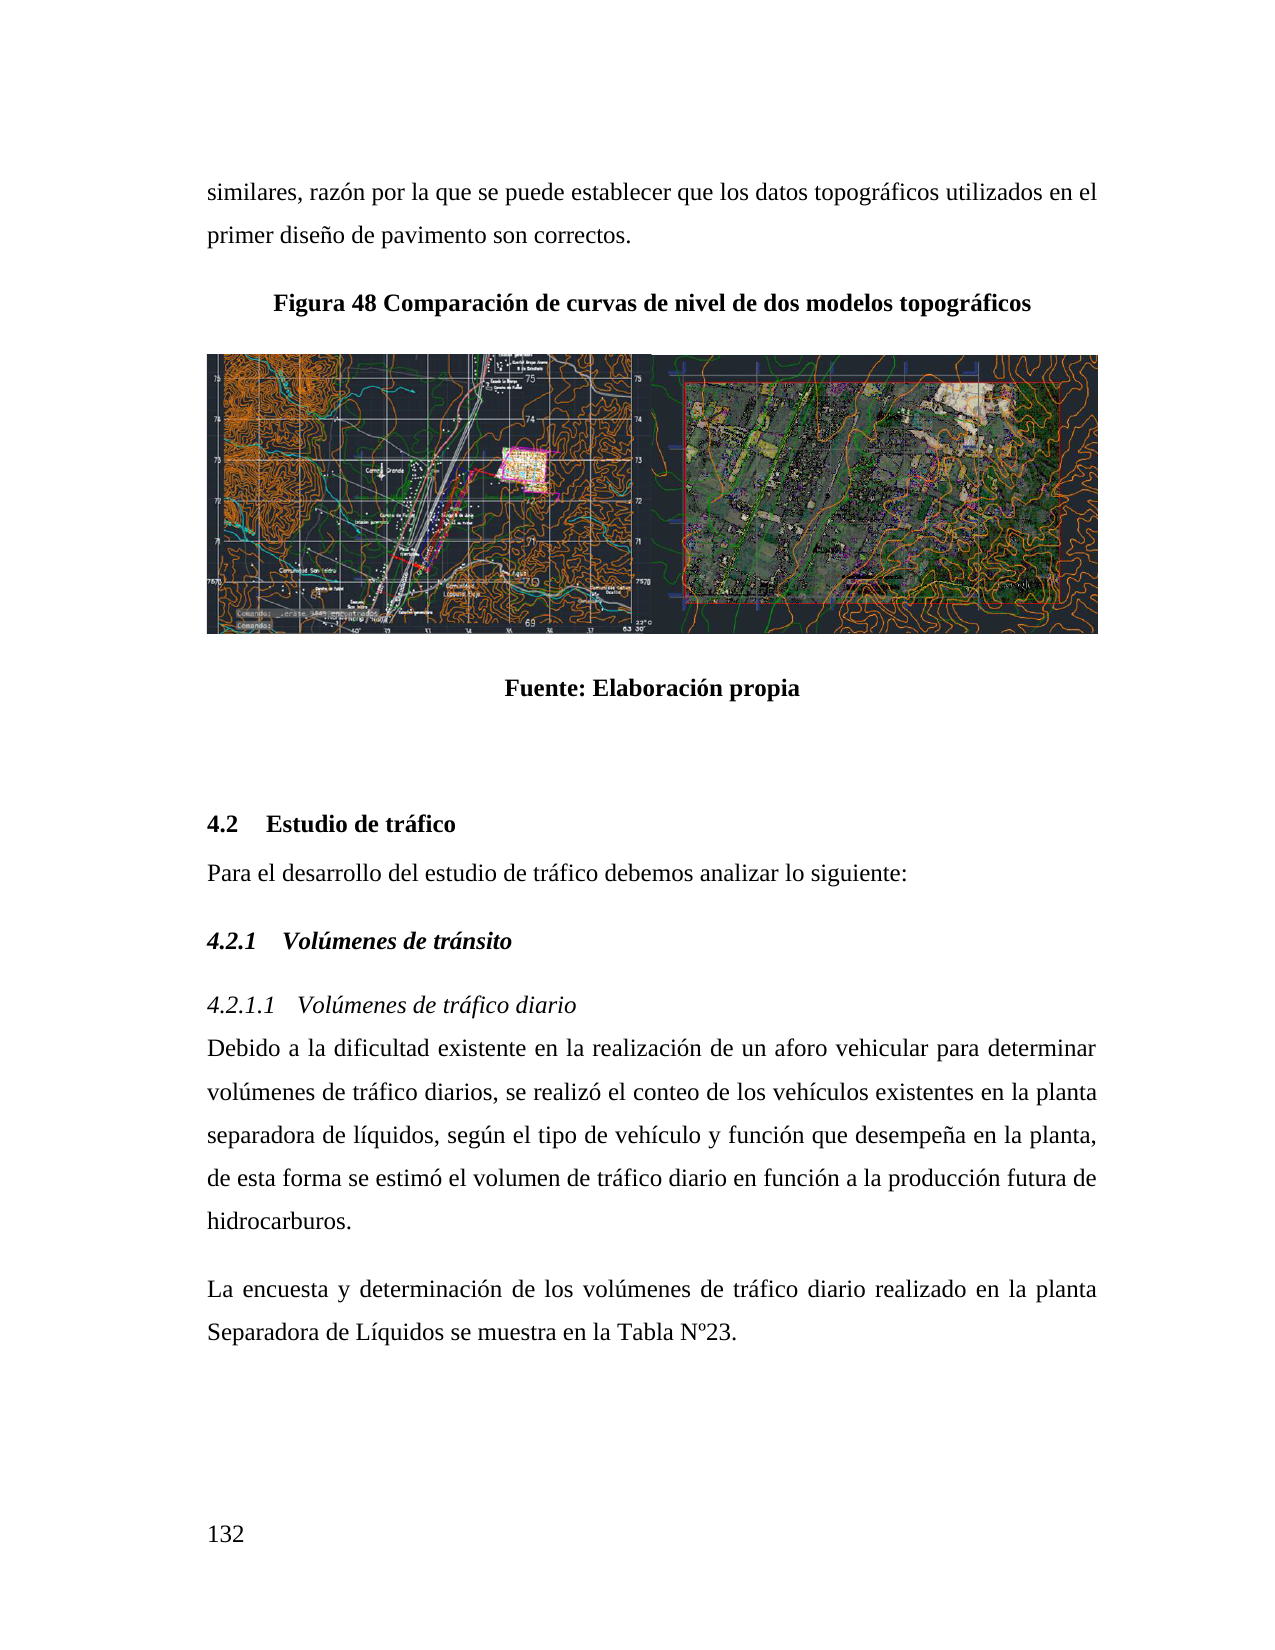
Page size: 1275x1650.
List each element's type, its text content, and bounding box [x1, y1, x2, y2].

text Figura 48 Comparación de curvas de nivel de dos modelos topográficos [207, 288, 1098, 317]
subtitle Volúmenes de tránsito [207, 926, 1098, 955]
text Fuente: Elaboración propia [207, 673, 1098, 701]
text Debido a la dificultad existente en la realización de un aforo vehicular para determinar volúmenes de tráfico diarios, se realizó el conteo de los vehículos existentes en la planta separadora de líquidos, según el tipo de vehículo y función que desempeña en la planta, de esta forma se estimó el volumen de tráfico diario en función a la producción futura de hidrocarburos. [207, 1033, 1098, 1235]
text Para el desarrollo del estudio de tráfico debemos analizar lo siguiente: [207, 858, 1098, 887]
text La encuesta y determinación de los volúmenes de tráfico diario realizado en la planta Separadora de Líquidos se muestra en la Tabla Nº23. [207, 1274, 1098, 1346]
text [207, 177, 1098, 249]
subtitle Estudio de tráfico [207, 809, 1098, 838]
subtitle Volúmenes de tráfico diario [207, 990, 1098, 1019]
